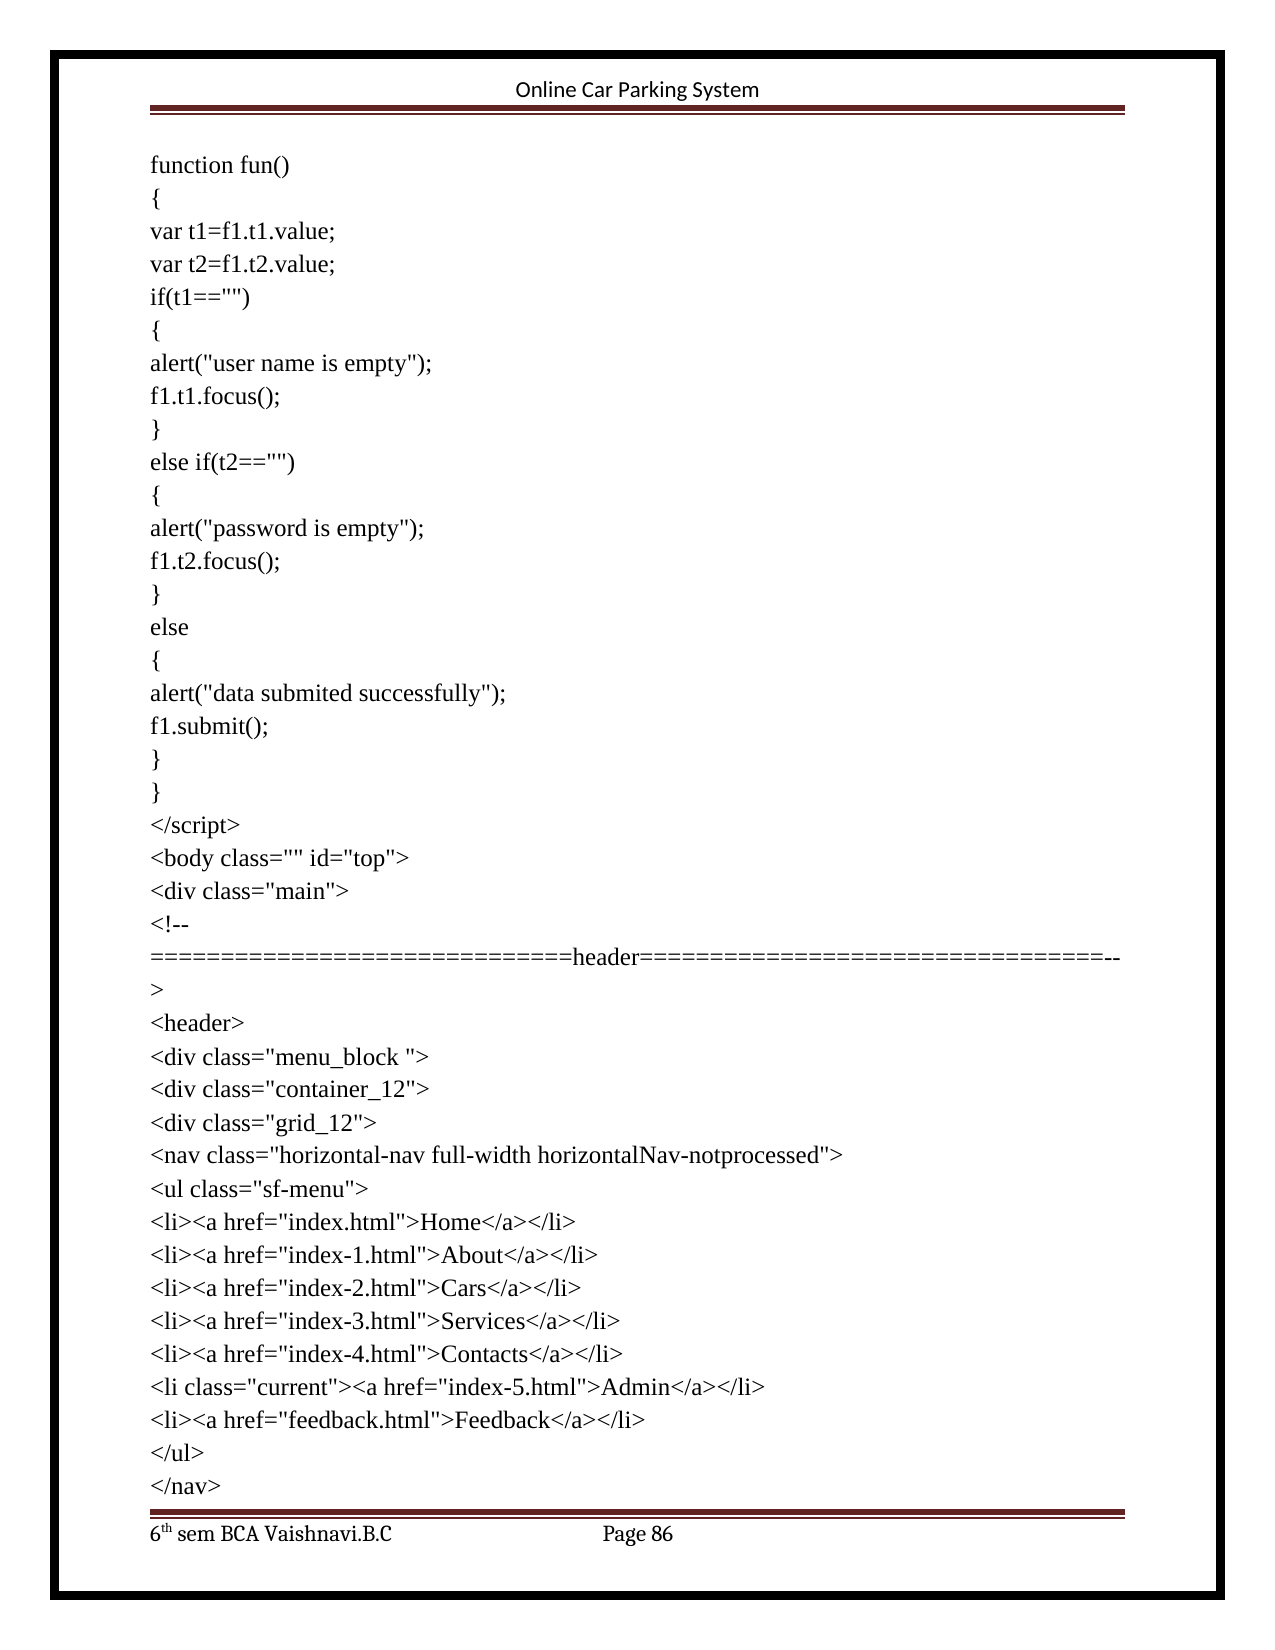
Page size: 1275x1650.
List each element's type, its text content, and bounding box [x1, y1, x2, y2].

text <li><a href="index.html">Home</a></li> [150, 1207, 1125, 1235]
text <li><a href="index-2.html">Cars</a></li> [150, 1273, 1125, 1301]
text <ul class="sf-menu"> [150, 1174, 1125, 1202]
text var t2=f1.t2.value; [150, 249, 1125, 278]
text var t1=f1.t1.value; [150, 216, 1125, 245]
text <div class="container_12"> [150, 1074, 1125, 1103]
text <body class="" id="top"> [150, 843, 1125, 872]
text </ul> [150, 1438, 1125, 1467]
text <!--==============================header=================================--> [150, 909, 1125, 1004]
text { [150, 183, 1125, 212]
text } [150, 414, 1125, 443]
text </nav> [150, 1471, 1125, 1499]
text <li><a href="index-3.html">Services</a></li> [150, 1306, 1125, 1334]
text <li><a href="index-4.html">Contacts</a></li> [150, 1339, 1125, 1367]
text f1.t2.focus(); [150, 546, 1125, 575]
text <div class="grid_12"> [150, 1108, 1125, 1136]
text <header> [150, 1008, 1125, 1037]
text <div class="menu_block "> [150, 1042, 1125, 1070]
text } [150, 777, 1125, 806]
text else [150, 612, 1125, 641]
text </script> [150, 810, 1125, 839]
text <li class="current"><a href="index-5.html">Admin</a></li> [150, 1372, 1125, 1401]
text <li><a href="feedback.html">Feedback</a></li> [150, 1405, 1125, 1433]
text { [150, 645, 1125, 674]
text f1.submit(); [150, 711, 1125, 740]
text if(t1=="") [150, 282, 1125, 311]
text <div class="main"> [150, 876, 1125, 905]
text <li><a href="index-1.html">About</a></li> [150, 1240, 1125, 1268]
text function fun() [150, 150, 1125, 179]
text alert("data submited successfully"); [150, 678, 1125, 707]
text } [150, 744, 1125, 773]
text else if(t2=="") [150, 447, 1125, 476]
text f1.t1.focus(); [150, 381, 1125, 410]
text { [150, 315, 1125, 344]
text alert("user name is empty"); [150, 348, 1125, 377]
text } [150, 579, 1125, 608]
text alert("password is empty"); [150, 513, 1125, 542]
text { [150, 480, 1125, 509]
text <nav class="horizontal-nav full-width horizontalNav-notprocessed"> [150, 1141, 1125, 1169]
